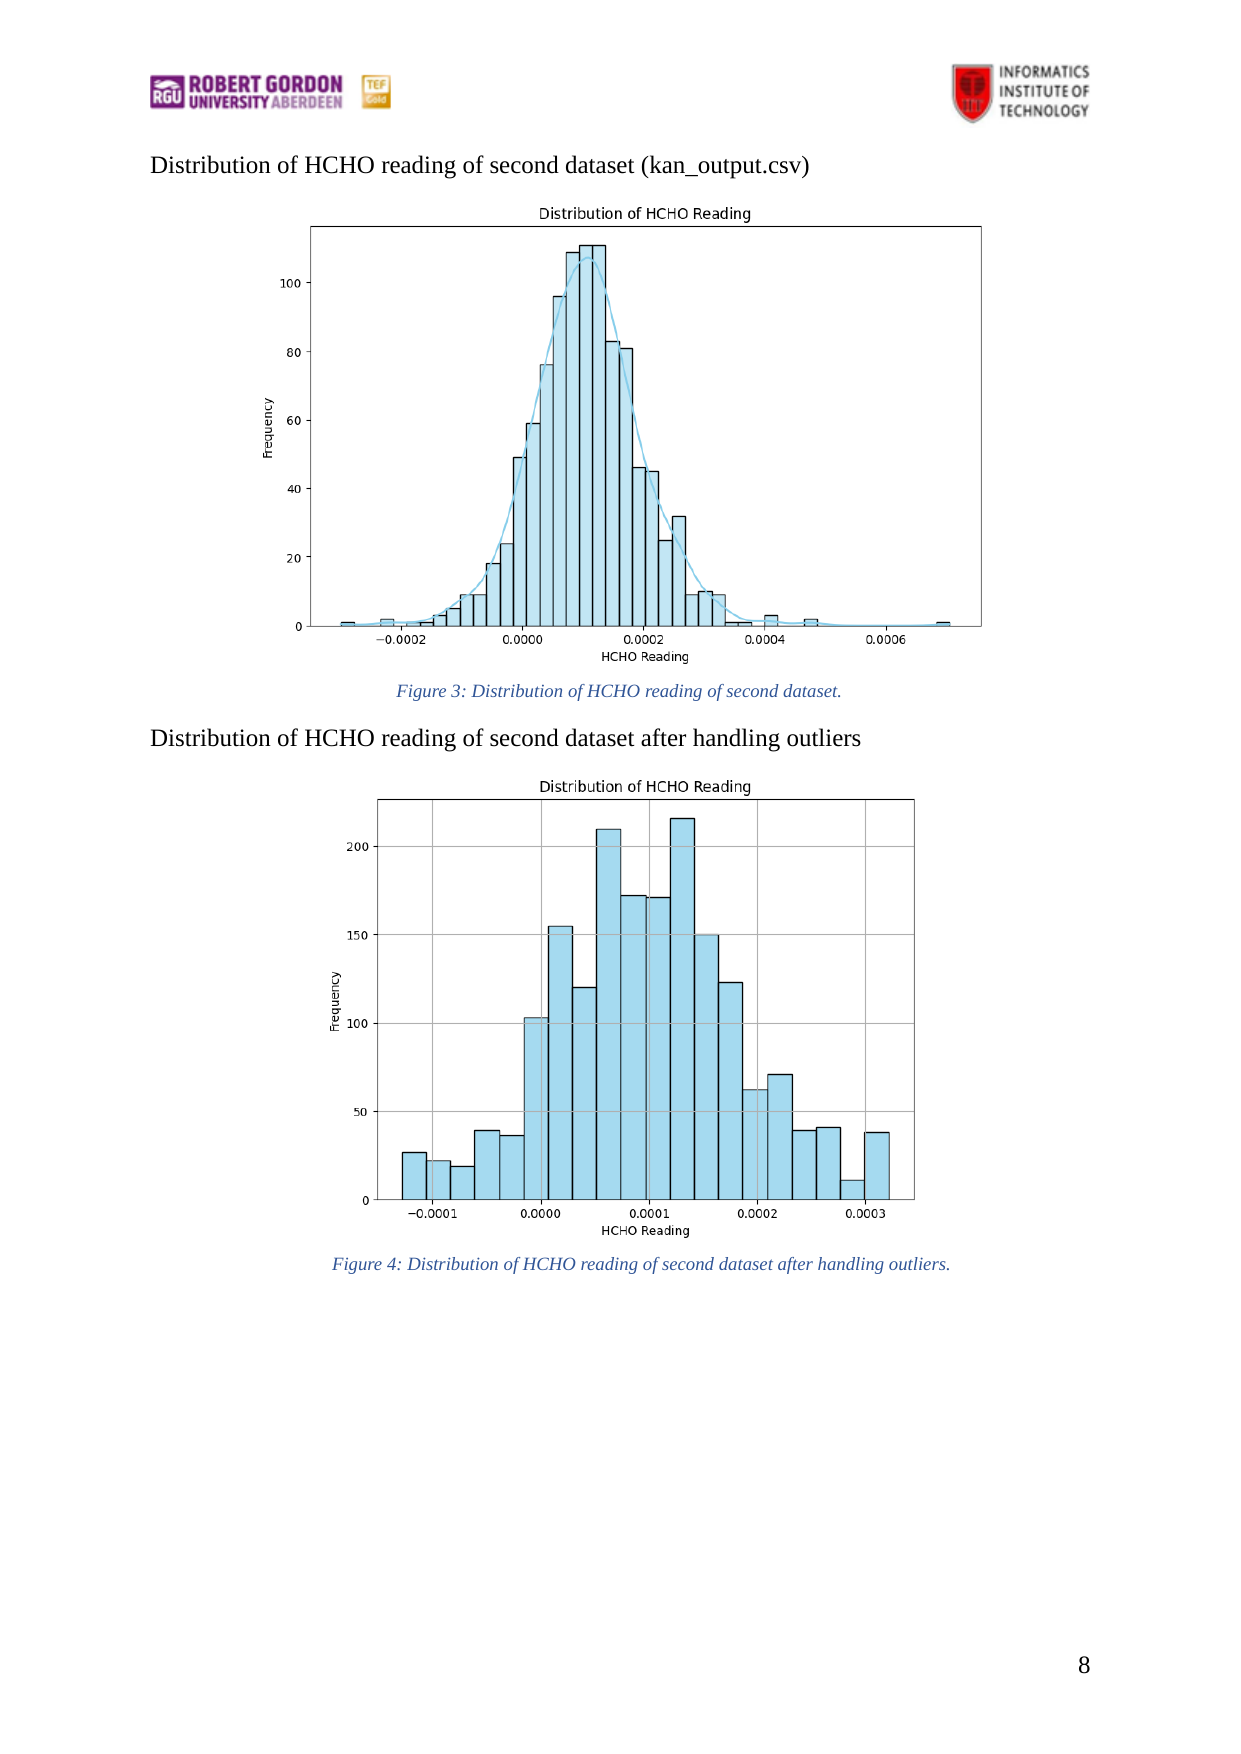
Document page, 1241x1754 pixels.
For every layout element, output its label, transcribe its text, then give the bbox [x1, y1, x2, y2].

picture [320, 771, 921, 1245]
picture [150, 63, 1091, 128]
picture [253, 198, 988, 671]
text Distribution of HCHO reading of second dataset (kan_output.csv) [150, 150, 1090, 179]
text Distribution of HCHO reading of second dataset after handling outliers [150, 675, 1090, 752]
